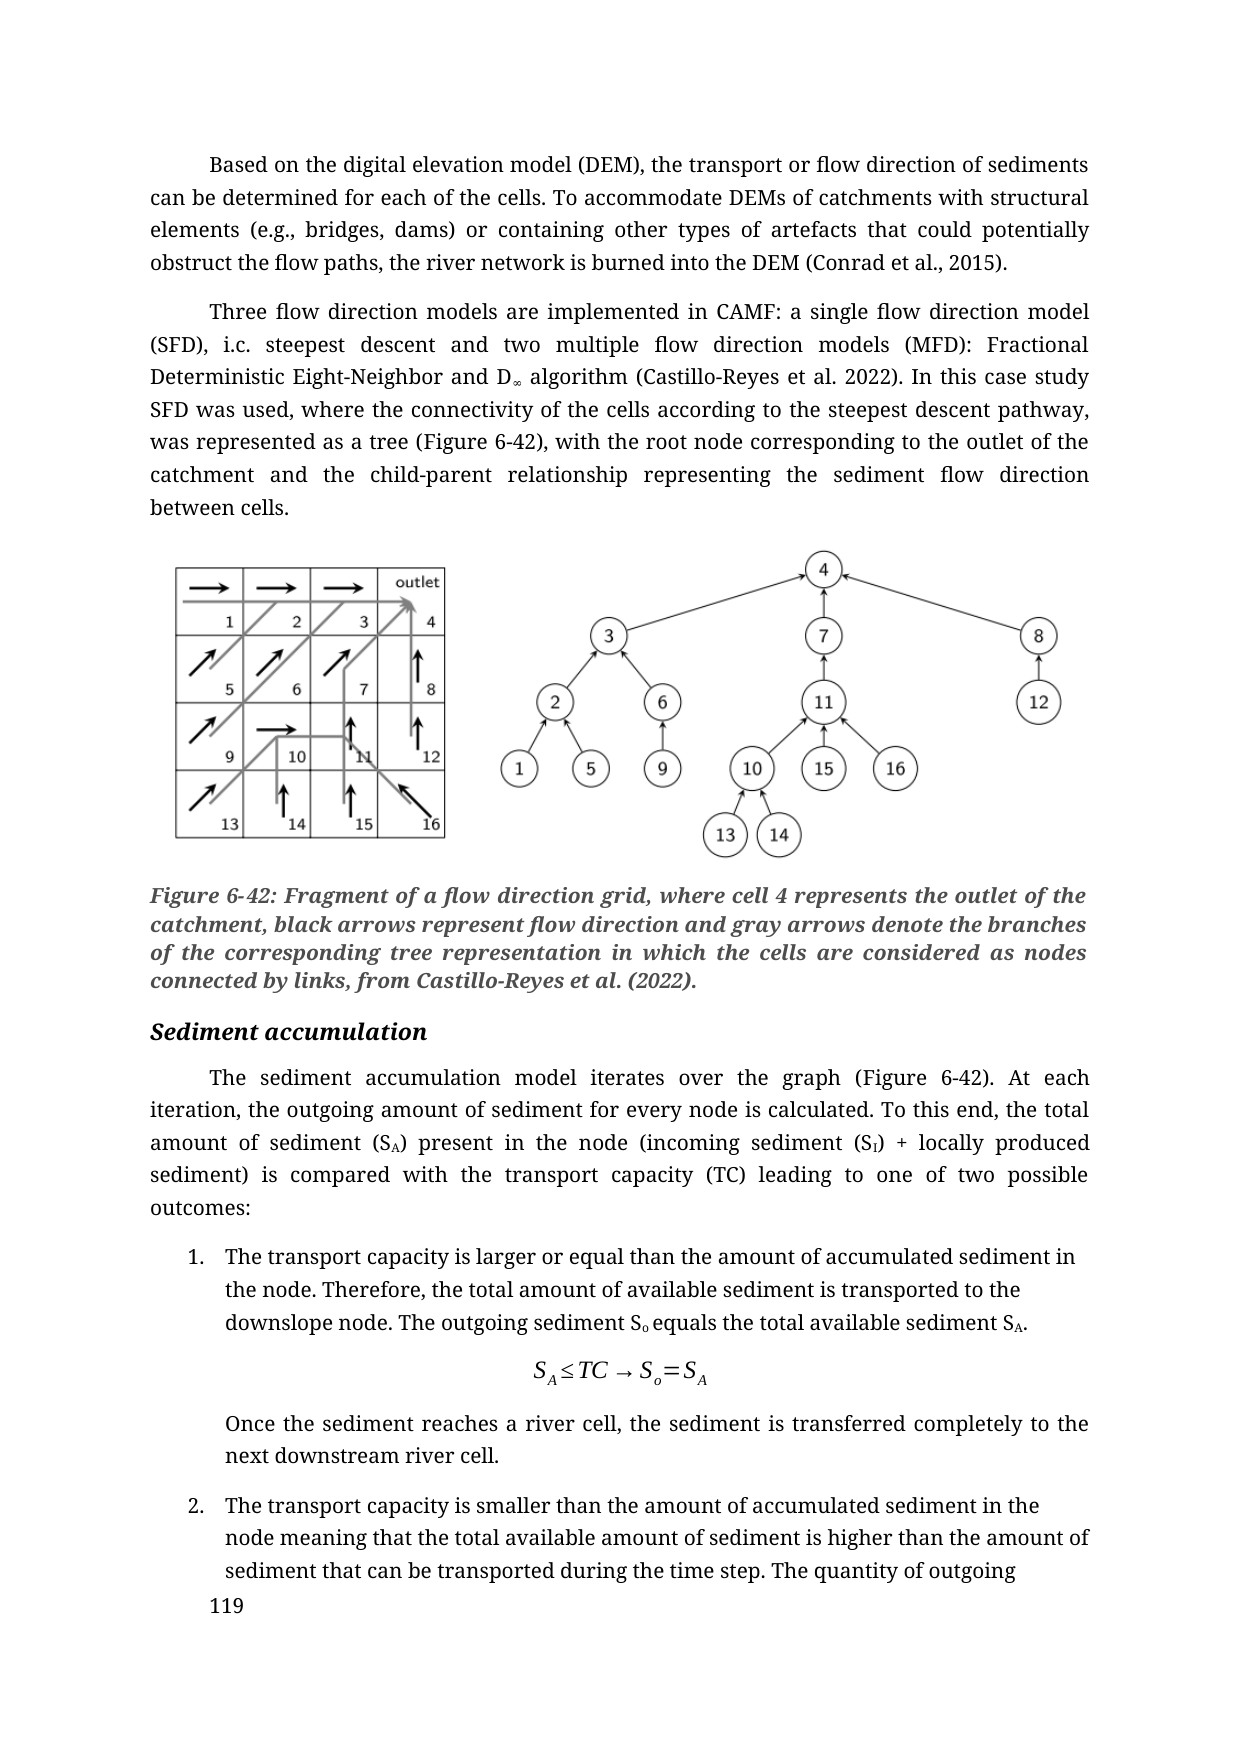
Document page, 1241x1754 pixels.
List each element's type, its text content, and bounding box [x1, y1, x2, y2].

text Once the sediment reaches a river cell, the sediment is transferred completely to the next downstream river cell. [225, 1409, 1090, 1470]
picture [150, 542, 1130, 863]
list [187, 1491, 1090, 1584]
text Based on the digital elevation model (DEM), the transport or flow direction of sediments can be determined for each of the cells. To accommodate DEMs of catchments with structural elements (e.g., bridges, dams) or containing other types of artefacts that could potentially obstruct the flow paths, the river network is burned into the DEM (Conrad et al., 2015). [150, 150, 1090, 276]
subtitle Sediment accumulation [150, 1016, 1090, 1047]
list The transport capacity is larger or equal than the amount of accumulated sediment in the node. Therefore, the total amount of available sediment is transported to the downslope node. The outgoing sediment So equals the total available sediment SA. [187, 1242, 1090, 1336]
